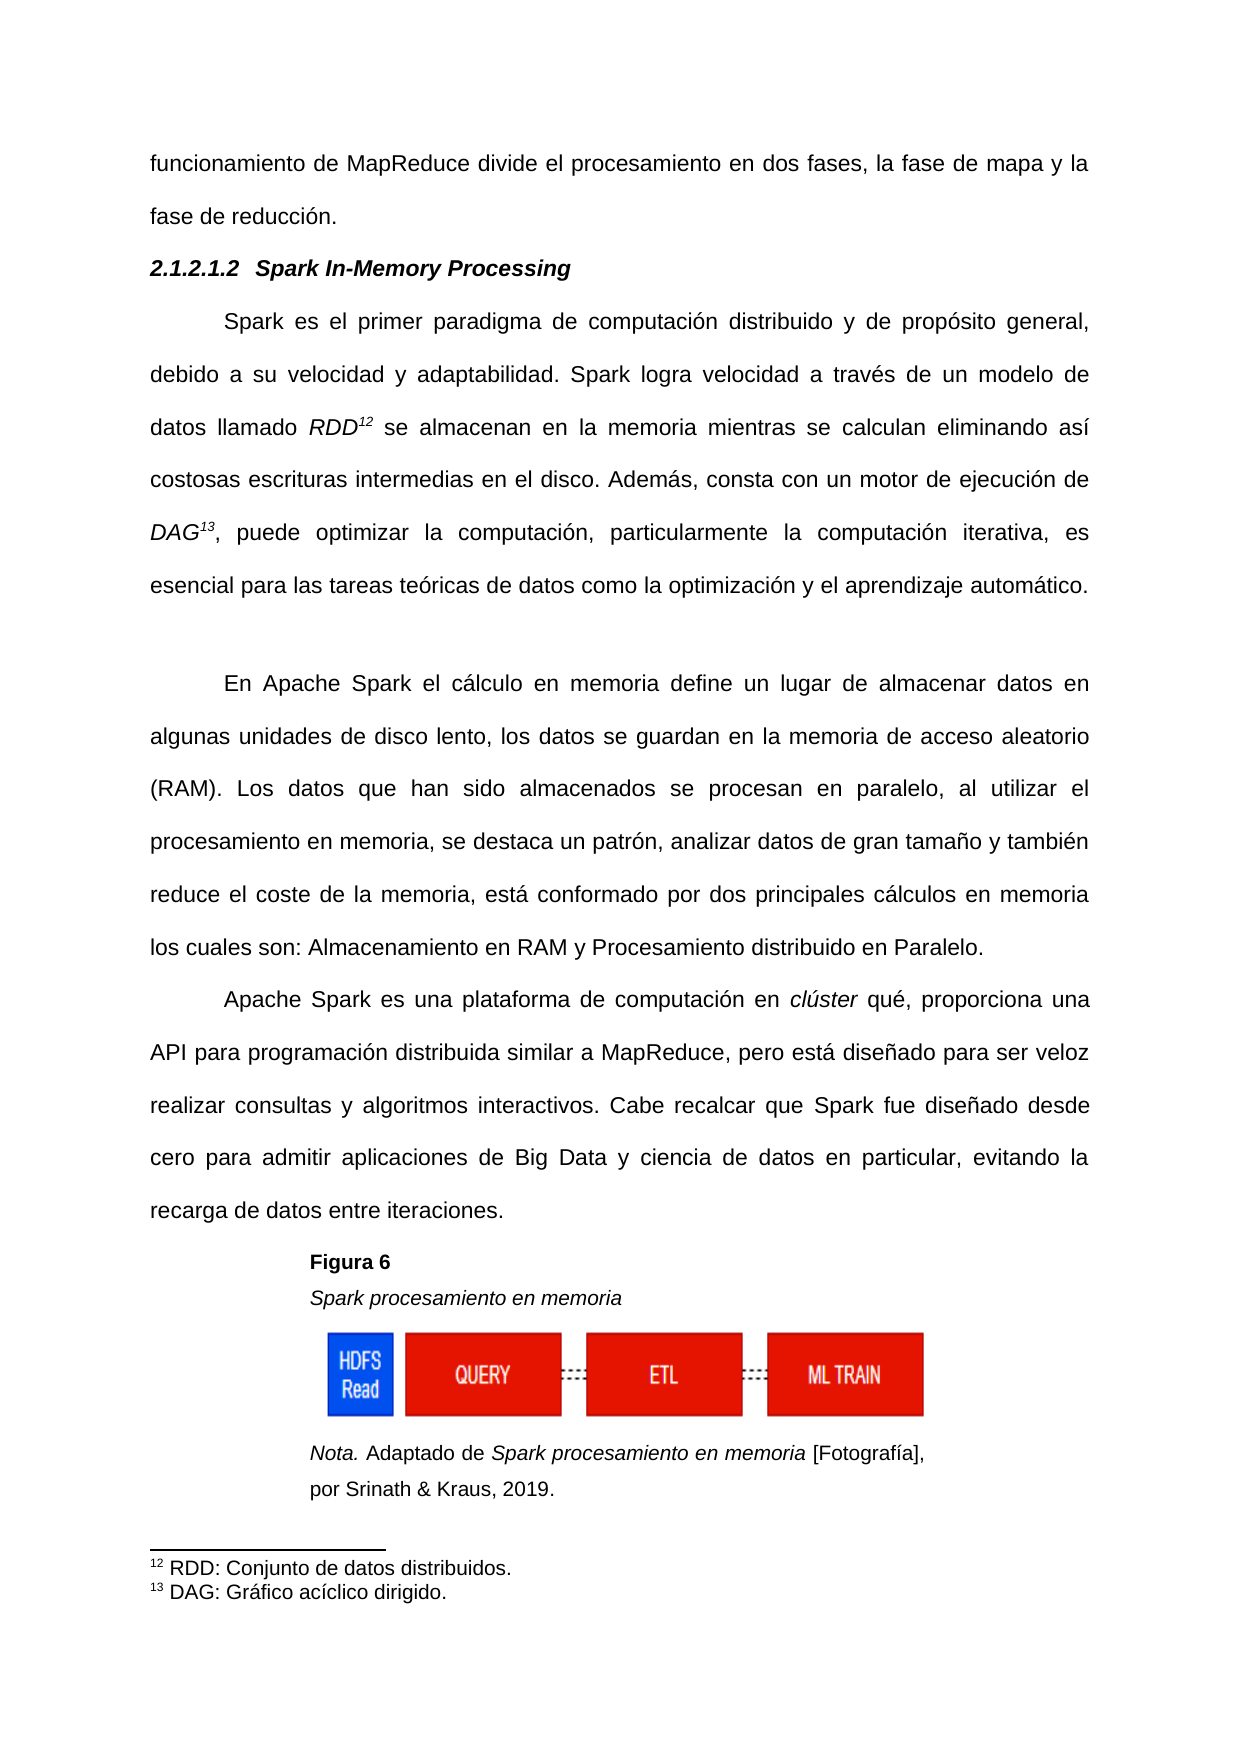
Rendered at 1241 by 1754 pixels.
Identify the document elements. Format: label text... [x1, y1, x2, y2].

subtitle Spark In-Memory Processing [150, 255, 1090, 282]
text En Apache Spark el cálculo en memoria define un lugar de almacenar datos en algunas unidades de disco lento, los datos se guardan en la memoria de acceso aleatorio (RAM). Los datos que han sido almacenados se procesan en paralelo, al utilizar el procesamiento en memoria, se destaca un patrón, analizar datos de gran tamaño y también reduce el coste de la memoria, está conformado por dos principales cálculos en memoria los cuales son: Almacenamiento en RAM y Procesamiento distribuido en Paralelo. [150, 670, 1090, 960]
picture [311, 1321, 929, 1429]
text Spark es el primer paradigma de computación distribuido y de propósito general, debido a su velocidad y adaptabilidad. Spark logra velocidad a través de un modelo de datos llamado RDD se almacenan en la memoria mientras se calculan eliminando así costosas escrituras intermedias en el disco. Además, consta con un motor de ejecución de DAG, puede optimizar la computación, particularmente la computación iterativa, es esencial para las tareas teóricas de datos como la optimización y el aprendizaje automático. [150, 308, 1090, 646]
text Apache Spark es una plataforma de computación en clúster qué, proporciona una API para programación distribuida similar a MapReduce, pero está diseñado para ser veloz realizar consultas y algoritmos interactivos. Cabe recalcar que Spark fue diseñado desde cero para admitir aplicaciones de Big Data y ciencia de datos en particular, evitando la recarga de datos entre iteraciones. [150, 986, 1090, 1223]
text Figura 6 [309, 1250, 1090, 1274]
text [150, 176, 1090, 229]
text Nota. Adaptado de Spark procesamiento en memoria [Fotografía], por Srinath & Kraus, 2019. [309, 1441, 925, 1500]
text Spark procesamiento en memoria [309, 1286, 1090, 1309]
